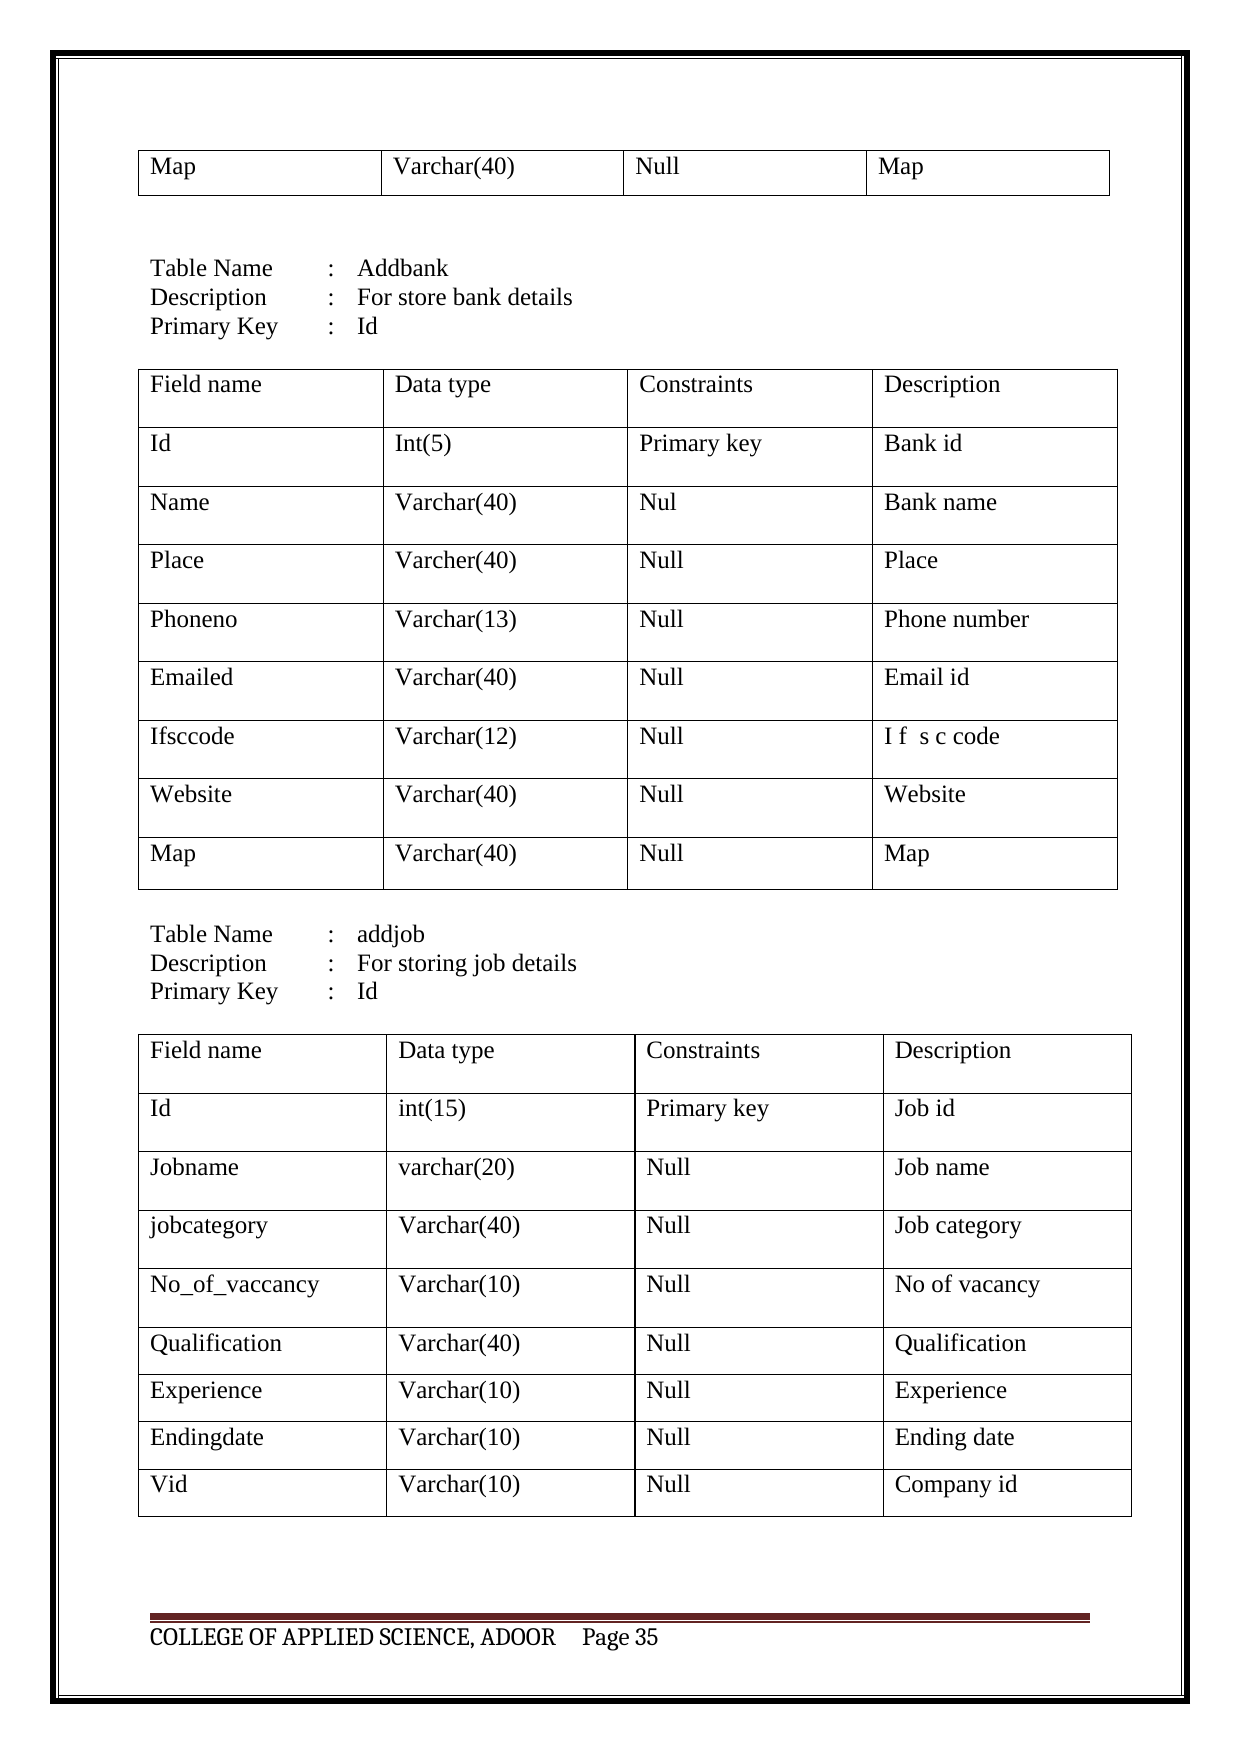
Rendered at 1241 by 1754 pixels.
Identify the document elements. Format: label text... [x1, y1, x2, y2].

table_cell Varchar(40) [384, 662, 627, 720]
table_cell Int(5) [384, 428, 627, 486]
table_cell Null [628, 838, 872, 889]
table_cell Varchar(10) [387, 1470, 634, 1516]
table_cell Varchar(40) [384, 838, 627, 889]
table_cell Null [628, 721, 872, 778]
text Primary Key : Id [150, 311, 1090, 340]
table_cell Map [139, 838, 383, 889]
table_cell Website [139, 779, 383, 837]
table_cell Place [139, 545, 383, 603]
table_cell int(15) [387, 1094, 634, 1151]
table_cell Varchar(12) [384, 721, 627, 778]
table_cell Varcher(40) [384, 545, 627, 603]
text Description : For storing job details [150, 948, 1090, 976]
table_cell Place [873, 545, 1117, 603]
table_cell Null [636, 1328, 883, 1374]
text Table Name : addjob [150, 919, 1090, 948]
table_cell Ending date [884, 1422, 1131, 1468]
table_header Field name [139, 1035, 386, 1092]
table_cell Varchar(40) [384, 487, 627, 544]
table_cell Ifsccode [139, 721, 383, 778]
table_header Constraints [628, 370, 872, 427]
table_header Field name [139, 370, 383, 427]
table_cell Map [873, 838, 1117, 889]
table_cell jobcategory [139, 1211, 386, 1268]
table_cell Primary key [628, 428, 872, 486]
table_header Data type [387, 1035, 634, 1092]
text Primary Key : Id [150, 976, 1090, 1005]
table_cell Name [139, 487, 383, 544]
table_cell No of vacancy [884, 1269, 1131, 1327]
table_cell Job id [884, 1094, 1131, 1151]
table_cell Experience [884, 1375, 1131, 1421]
table_cell Varchar(13) [384, 604, 627, 661]
table_cell Varchar(10) [387, 1422, 634, 1468]
table_cell Job name [884, 1152, 1131, 1209]
table_cell Null [628, 662, 872, 720]
table_cell Null [636, 1470, 883, 1516]
table_cell Varchar(40) [382, 151, 623, 195]
table_cell Varchar(10) [387, 1269, 634, 1327]
table_cell Website [873, 779, 1117, 837]
table_header Description [884, 1035, 1131, 1092]
table_header Data type [384, 370, 627, 427]
table_cell Qualification [139, 1328, 386, 1374]
table_cell Bank id [873, 428, 1117, 486]
table_cell Null [628, 604, 872, 661]
table_cell Null [628, 779, 872, 837]
table_cell Phoneno [139, 604, 383, 661]
table_cell Null [636, 1375, 883, 1421]
table_cell Null [636, 1211, 883, 1268]
table_cell Nul [628, 487, 872, 544]
table_cell Id [139, 1094, 386, 1151]
table_cell Emailed [139, 662, 383, 720]
table_cell Null [636, 1269, 883, 1327]
table_cell Map [139, 151, 381, 195]
table_header Constraints [636, 1035, 883, 1092]
table_cell varchar(20) [387, 1152, 634, 1209]
table_cell Qualification [884, 1328, 1131, 1374]
table_cell Company id [884, 1470, 1131, 1516]
table_cell Null [624, 151, 866, 195]
table_cell Email id [873, 662, 1117, 720]
table_cell Null [636, 1152, 883, 1209]
table_cell Map [867, 151, 1109, 195]
table_cell Id [139, 428, 383, 486]
table_cell No_of_vaccancy [139, 1269, 386, 1327]
table_cell Varchar(40) [384, 779, 627, 837]
table_cell Phone number [873, 604, 1117, 661]
table_cell Null [628, 545, 872, 603]
table_cell Null [636, 1422, 883, 1468]
table_cell Varchar(40) [387, 1328, 634, 1374]
table_header Description [873, 370, 1117, 427]
text Table Name : Addbank [150, 253, 1090, 282]
table_cell Jobname [139, 1152, 386, 1209]
table_cell I f s c code [873, 721, 1117, 778]
table_cell Bank name [873, 487, 1117, 544]
table_cell Endingdate [139, 1422, 386, 1468]
table_cell Experience [139, 1375, 386, 1421]
table_cell Primary key [636, 1094, 883, 1151]
text Description : For store bank details [150, 282, 1090, 311]
table_cell Varchar(40) [387, 1211, 634, 1268]
table_cell Varchar(10) [387, 1375, 634, 1421]
table_cell Job category [884, 1211, 1131, 1268]
table_cell Vid [139, 1470, 386, 1516]
